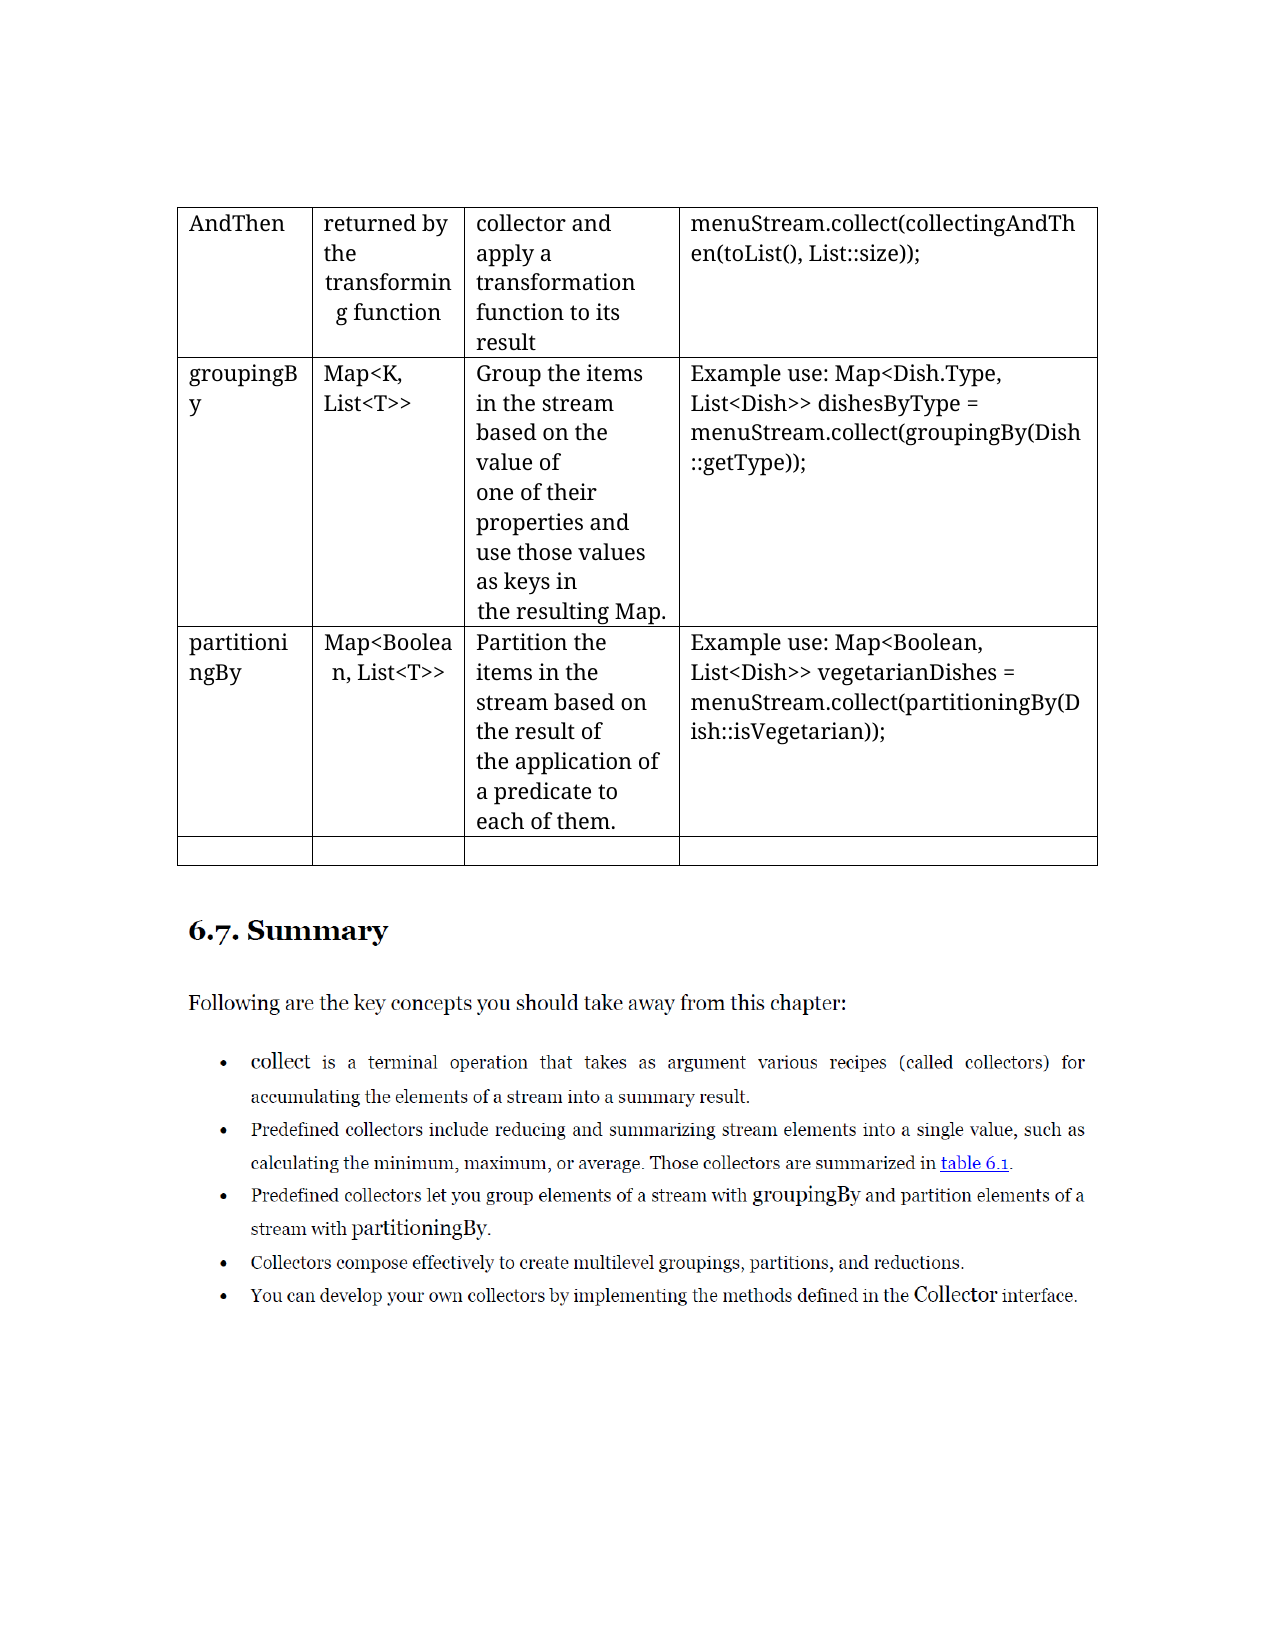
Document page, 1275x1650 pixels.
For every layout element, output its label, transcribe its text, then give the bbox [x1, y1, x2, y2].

table_cell Map<Boolean, List<T>> [313, 627, 464, 836]
table_cell [680, 837, 1097, 864]
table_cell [680, 208, 1097, 357]
picture [177, 912, 1098, 1325]
table_cell Example use: Map<Dish.Type, List<Dish>> dishesByType = menuStream.collect(groupingBy(Dish::getType)); [680, 358, 1097, 626]
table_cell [313, 208, 464, 357]
table_cell Partition the items in the stream based on the result of the application of a predicate to each of them. [465, 627, 679, 836]
table_cell partitioningBy [178, 627, 312, 836]
table_cell groupingBy [178, 358, 312, 626]
table_cell Example use: Map<Boolean, List<Dish>> vegetarianDishes = menuStream.collect(partitioningBy(Dish::isVegetarian)); [680, 627, 1097, 836]
table_cell collectingAndThen [178, 208, 312, 357]
table_cell [465, 837, 679, 864]
table_cell [178, 837, 312, 864]
table_cell Map<K, List<T>> [313, 358, 464, 626]
table_cell Group the items in the stream based on the value of one of their properties and use those values as keys in the resulting Map. [465, 358, 679, 626]
table_cell [313, 837, 464, 864]
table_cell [465, 208, 679, 357]
